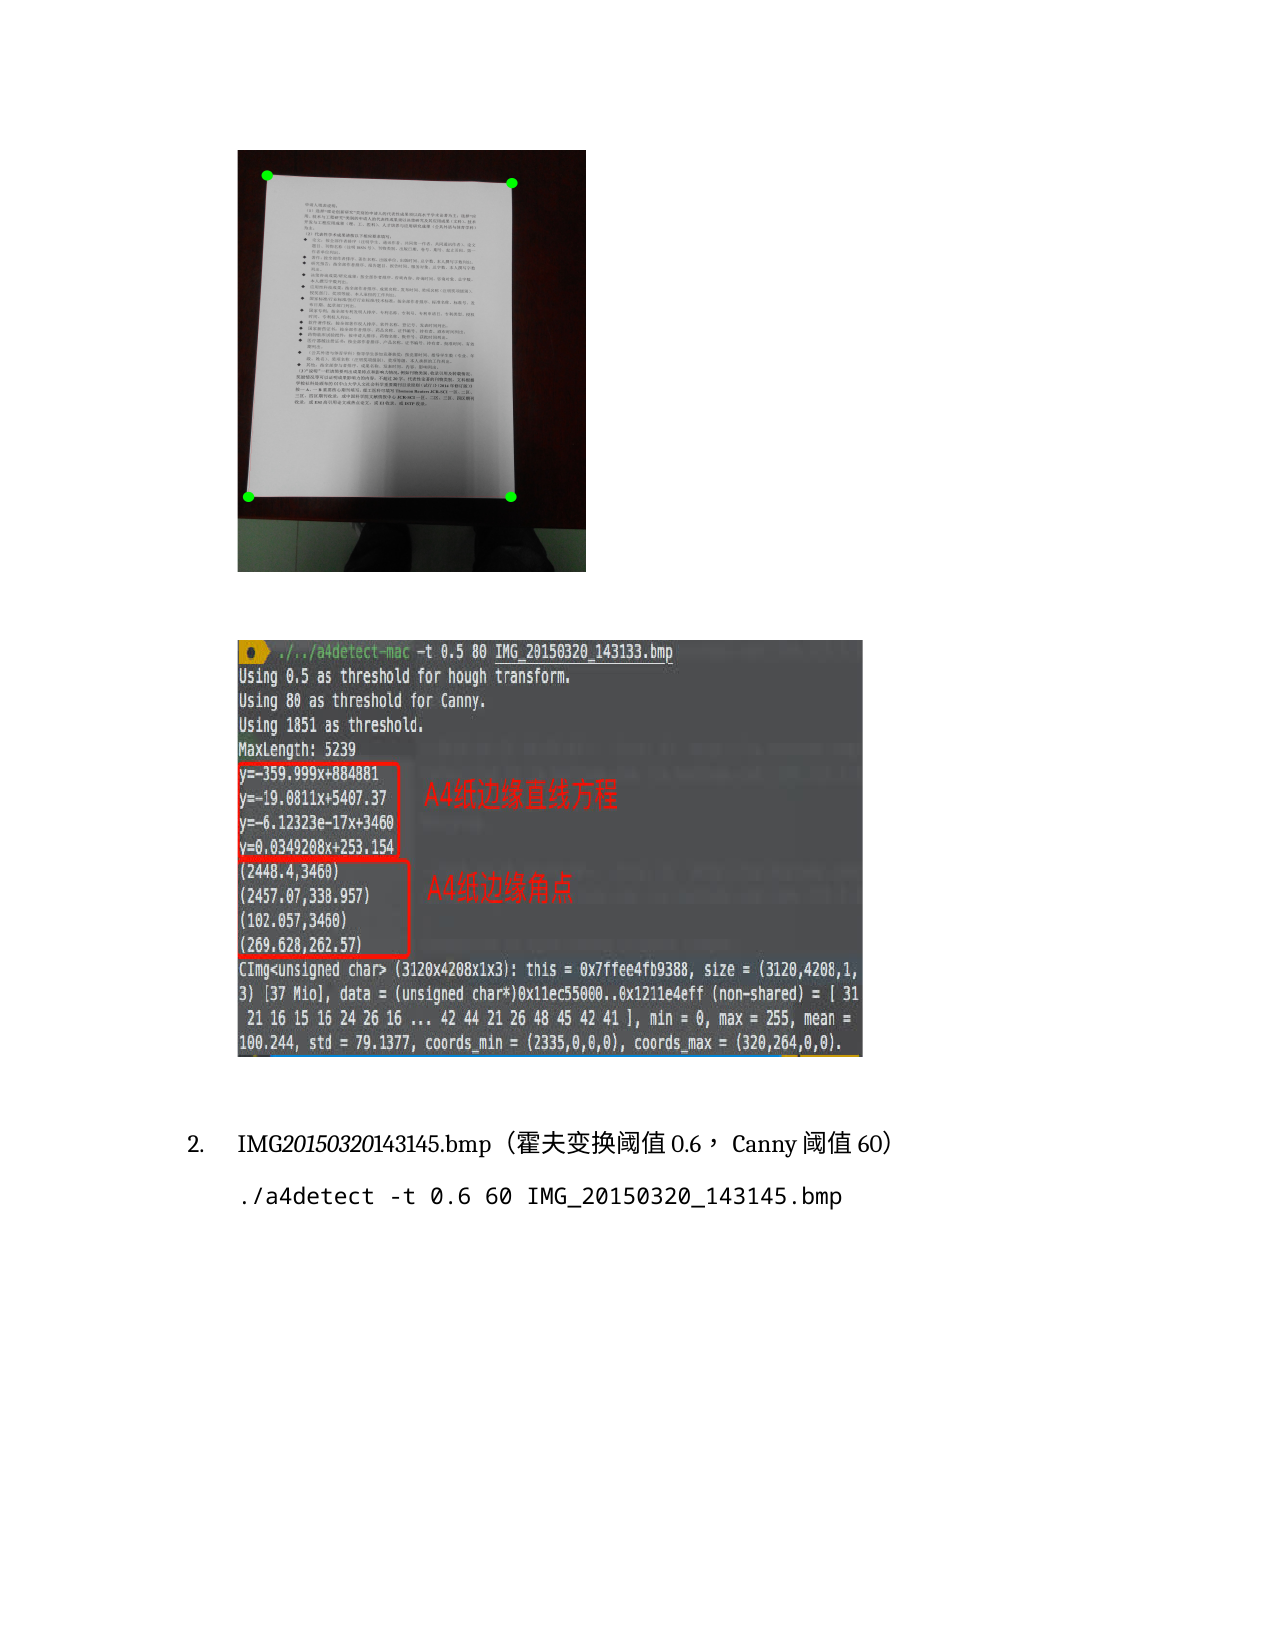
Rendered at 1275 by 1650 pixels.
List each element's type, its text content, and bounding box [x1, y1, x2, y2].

list ./a4detect -t 0.6 60 IMG_20150320_143145.bmp [187, 1180, 1087, 1211]
picture [237, 150, 586, 572]
list IMG20150320143145.bmp（霍夫变换阈值0.6， Canny 阈值60） [187, 1125, 1087, 1159]
picture [237, 640, 863, 1057]
